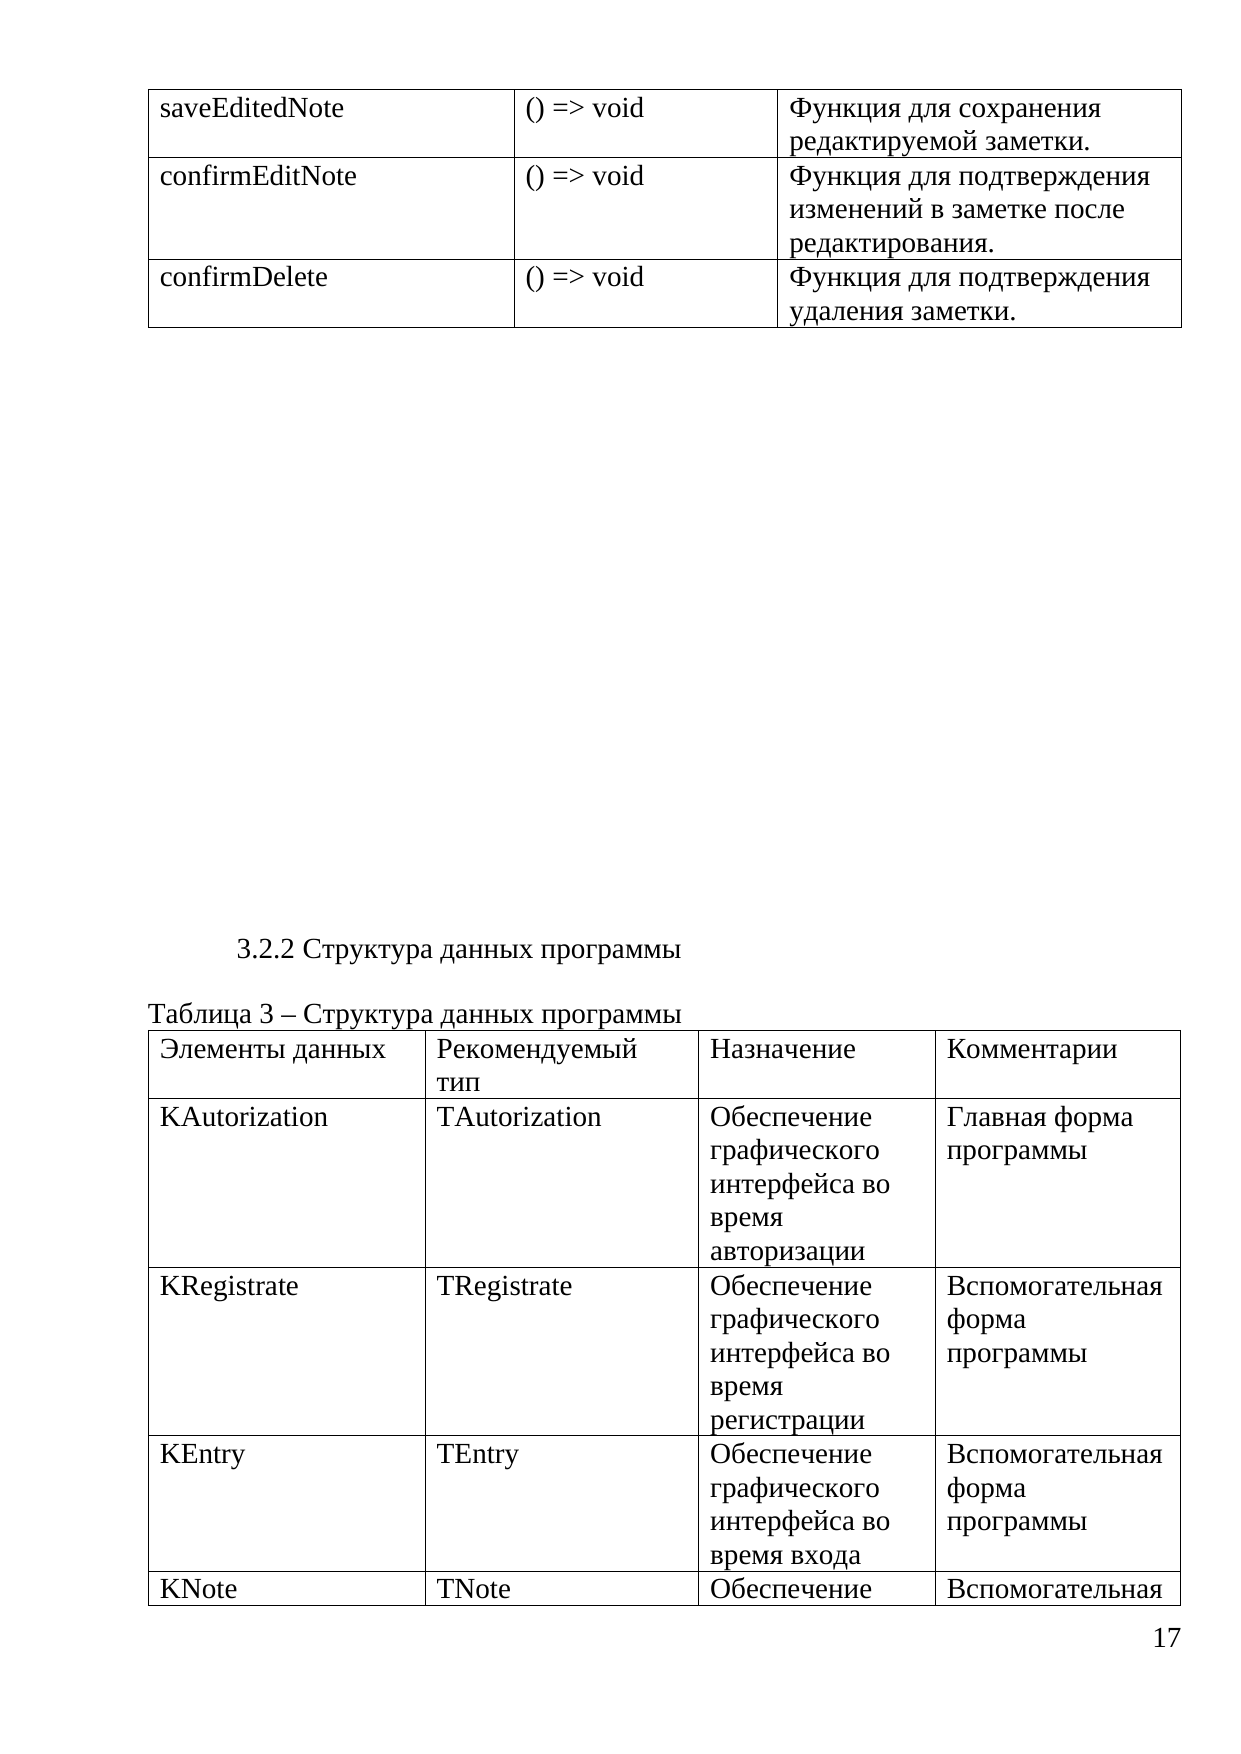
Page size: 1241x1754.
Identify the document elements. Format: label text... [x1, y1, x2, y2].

table_header Назначение [699, 1031, 935, 1098]
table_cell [699, 1572, 935, 1605]
table_header Комментарии [936, 1031, 1180, 1098]
table_cell TEntry [426, 1436, 698, 1571]
table_cell confirmDelete [149, 260, 514, 327]
table_cell () => void [515, 90, 777, 157]
table_cell saveEditedNote [149, 90, 514, 157]
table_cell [936, 1572, 1180, 1605]
table_cell Обеспечение графического интерфейса во время авторизации [699, 1099, 935, 1267]
table_cell Функция для сохранения редактируемой заметки. [778, 90, 1181, 157]
table_cell Главная форма программы [936, 1099, 1180, 1267]
table_cell KRegistrate [149, 1268, 425, 1435]
text Таблица 3 – Структура данных программы [148, 996, 1181, 1030]
table_cell () => void [515, 260, 777, 327]
table_cell KEntry [149, 1436, 425, 1571]
table_cell Вспомогательная форма программы [936, 1268, 1180, 1435]
table_header Рекомендуемый тип [426, 1031, 698, 1098]
table_cell confirmEditNote [149, 158, 514, 258]
table_cell Обеспечение графического интерфейса во время входа [699, 1436, 935, 1571]
table_cell Обеспечение графического интерфейса во время регистрации [699, 1268, 935, 1435]
table_cell TNote [426, 1572, 698, 1605]
table_cell KAutorization [149, 1099, 425, 1267]
table_cell Функция для подтверждения изменений в заметке после редактирования. [778, 158, 1181, 258]
table_cell TRegistrate [426, 1268, 698, 1435]
table_cell Функция для подтверждения удаления заметки. [778, 260, 1181, 327]
table_cell TAutorization [426, 1099, 698, 1267]
subtitle Структура данных программы [236, 931, 1181, 965]
table_cell () => void [515, 158, 777, 258]
table_cell KNote [149, 1572, 425, 1605]
table_cell Вспомогательная форма программы [936, 1436, 1180, 1571]
table_header Элементы данных [149, 1031, 425, 1098]
